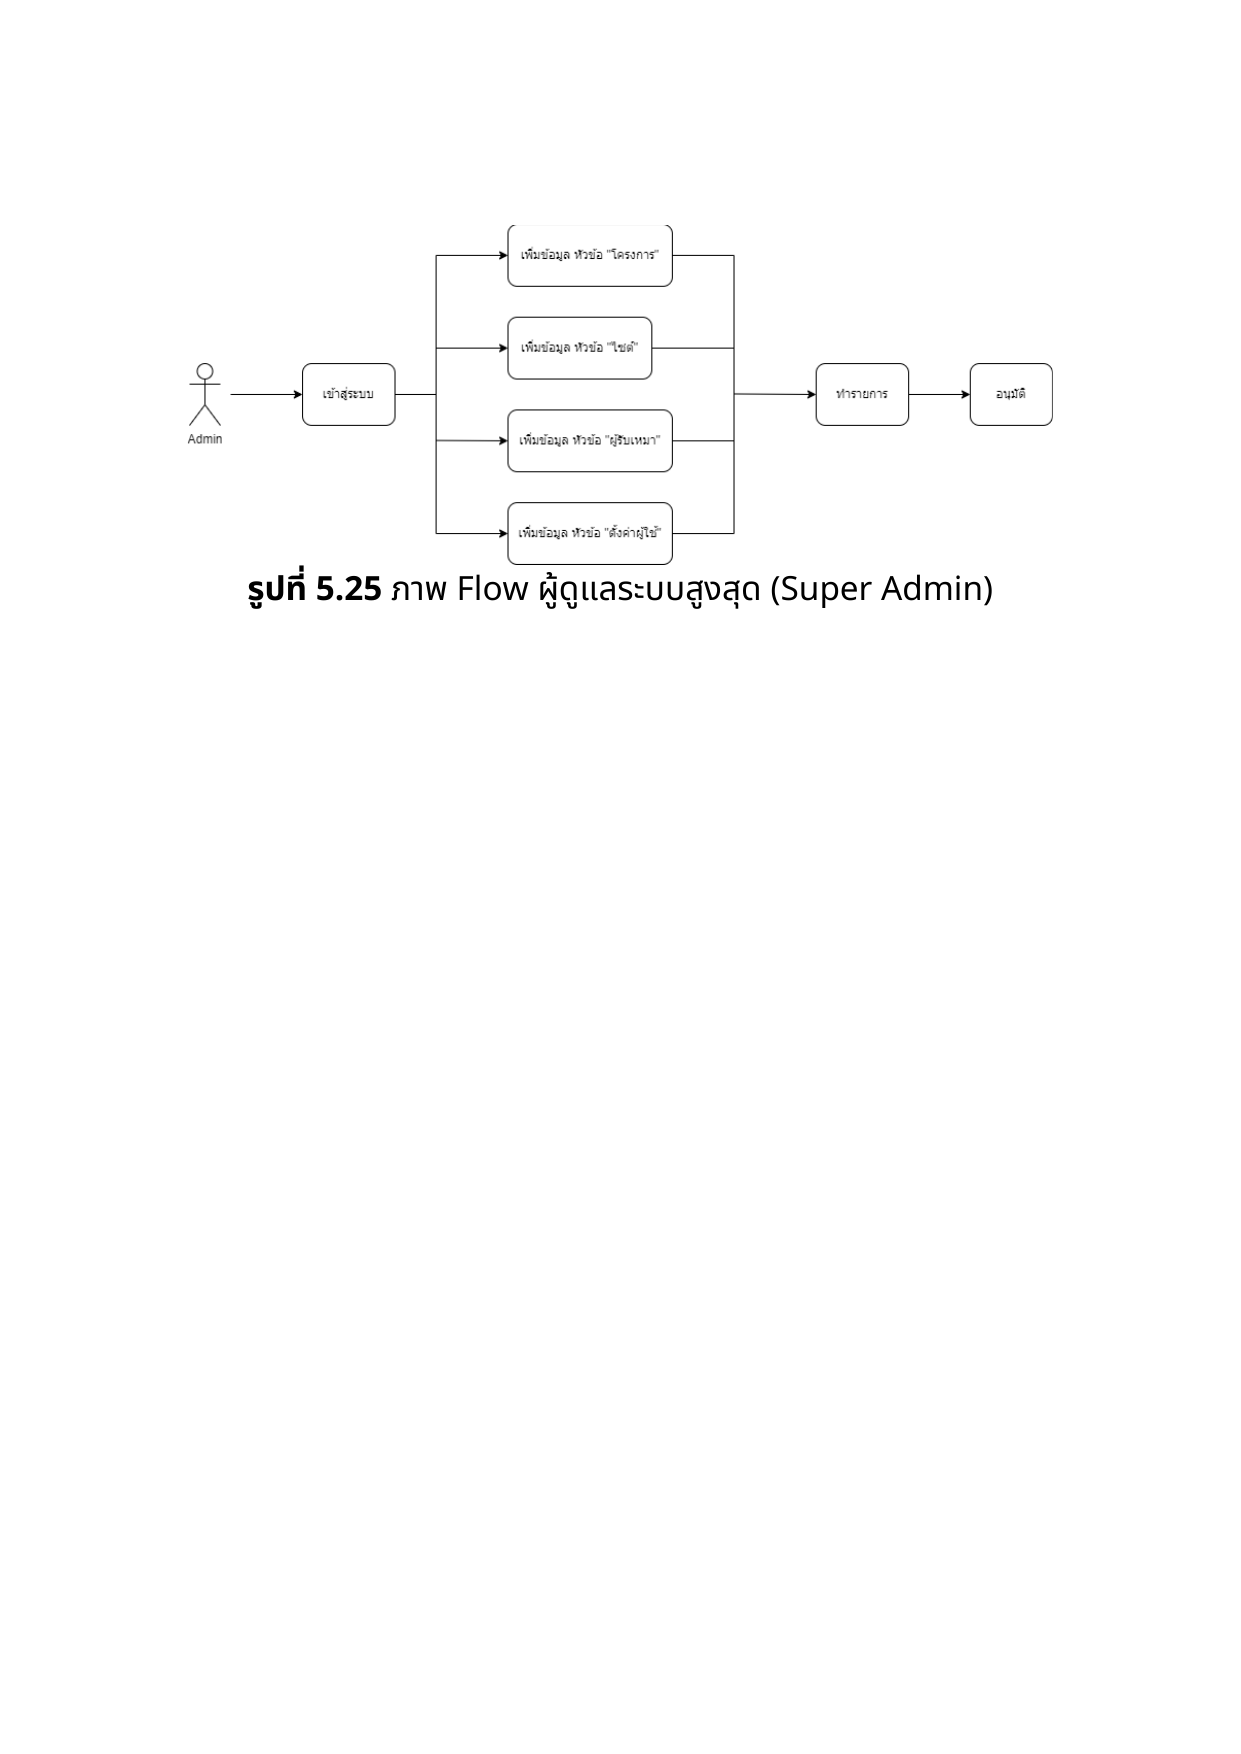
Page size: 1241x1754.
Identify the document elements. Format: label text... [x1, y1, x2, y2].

picture [187, 225, 1053, 565]
text รูปที่ 5.25 ภาพ Flow ผู้ดูแลระบบสูงสุด (Super Admin) [187, 565, 1053, 615]
